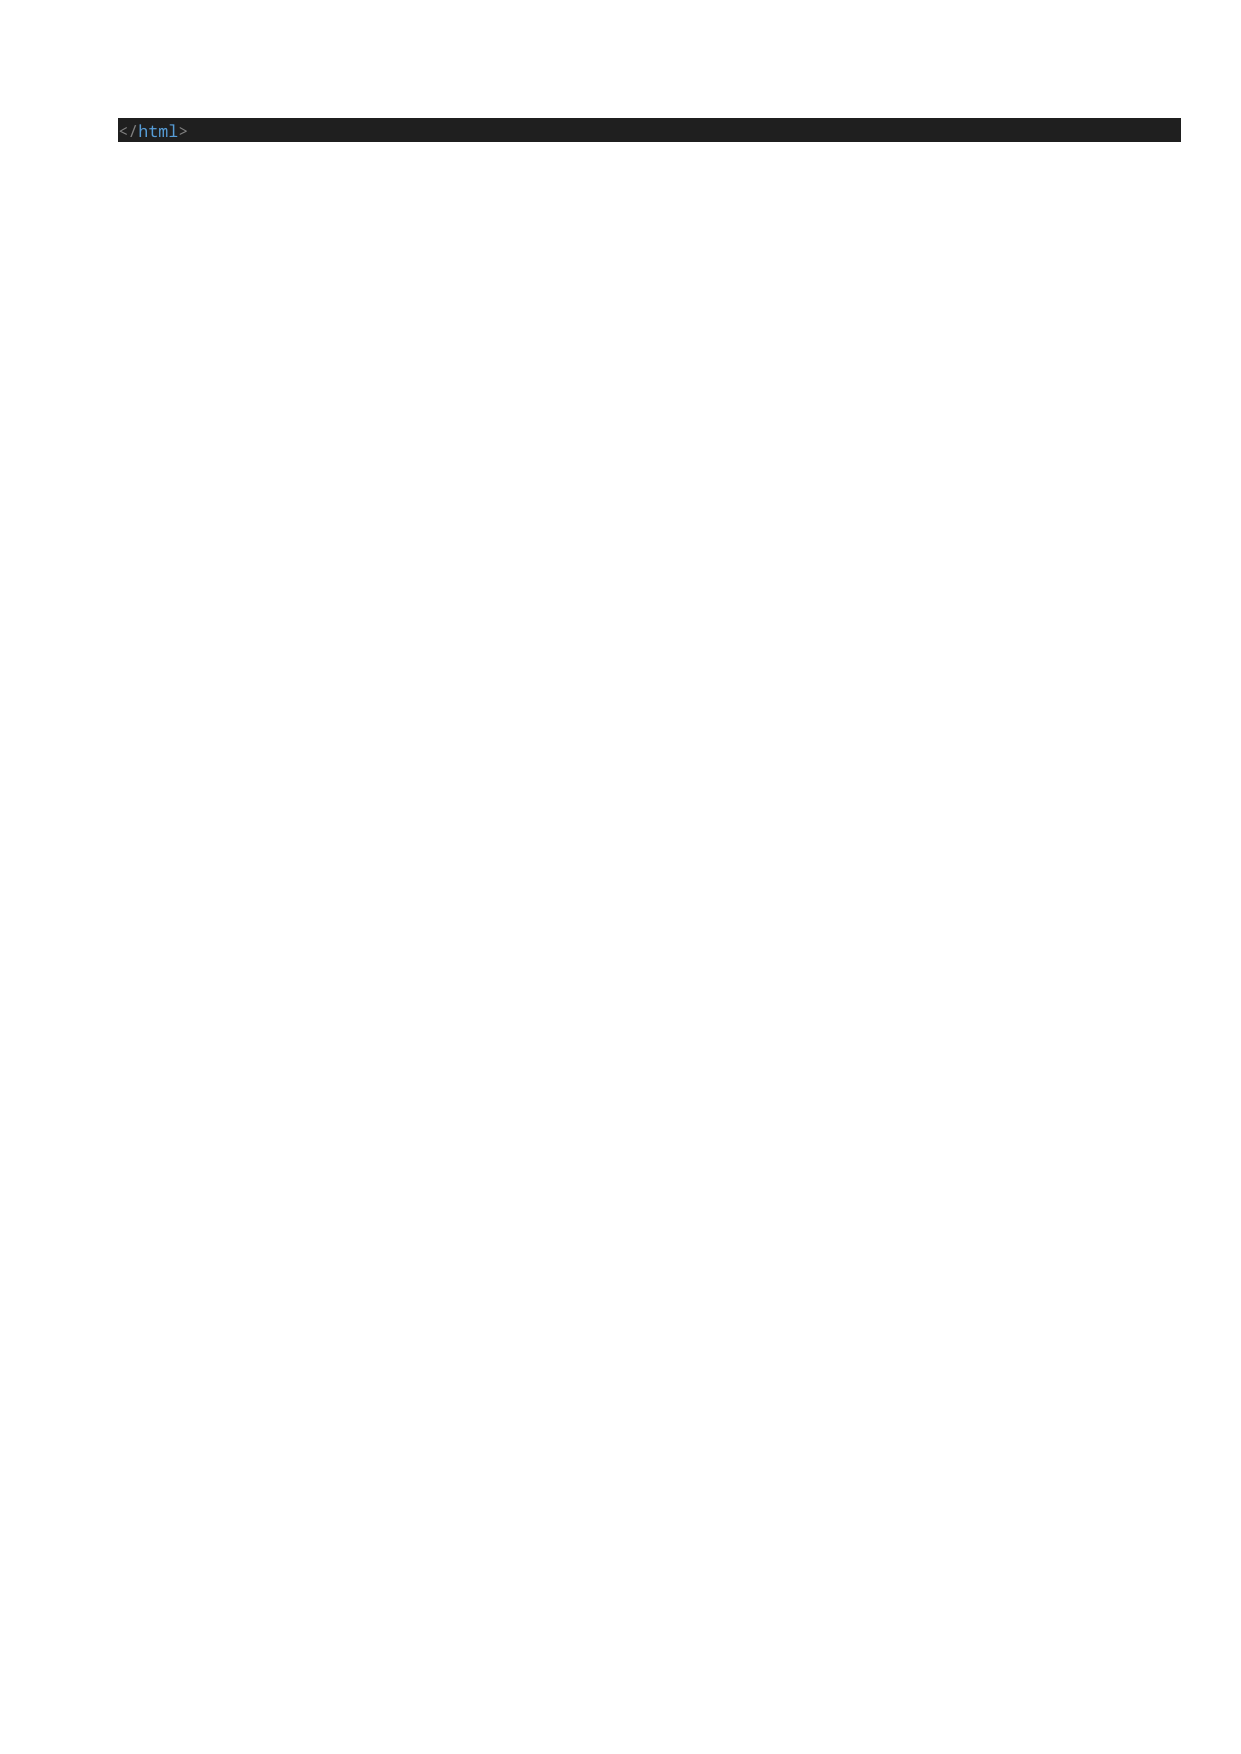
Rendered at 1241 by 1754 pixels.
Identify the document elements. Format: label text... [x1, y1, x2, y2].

text </html> [118, 118, 1181, 142]
